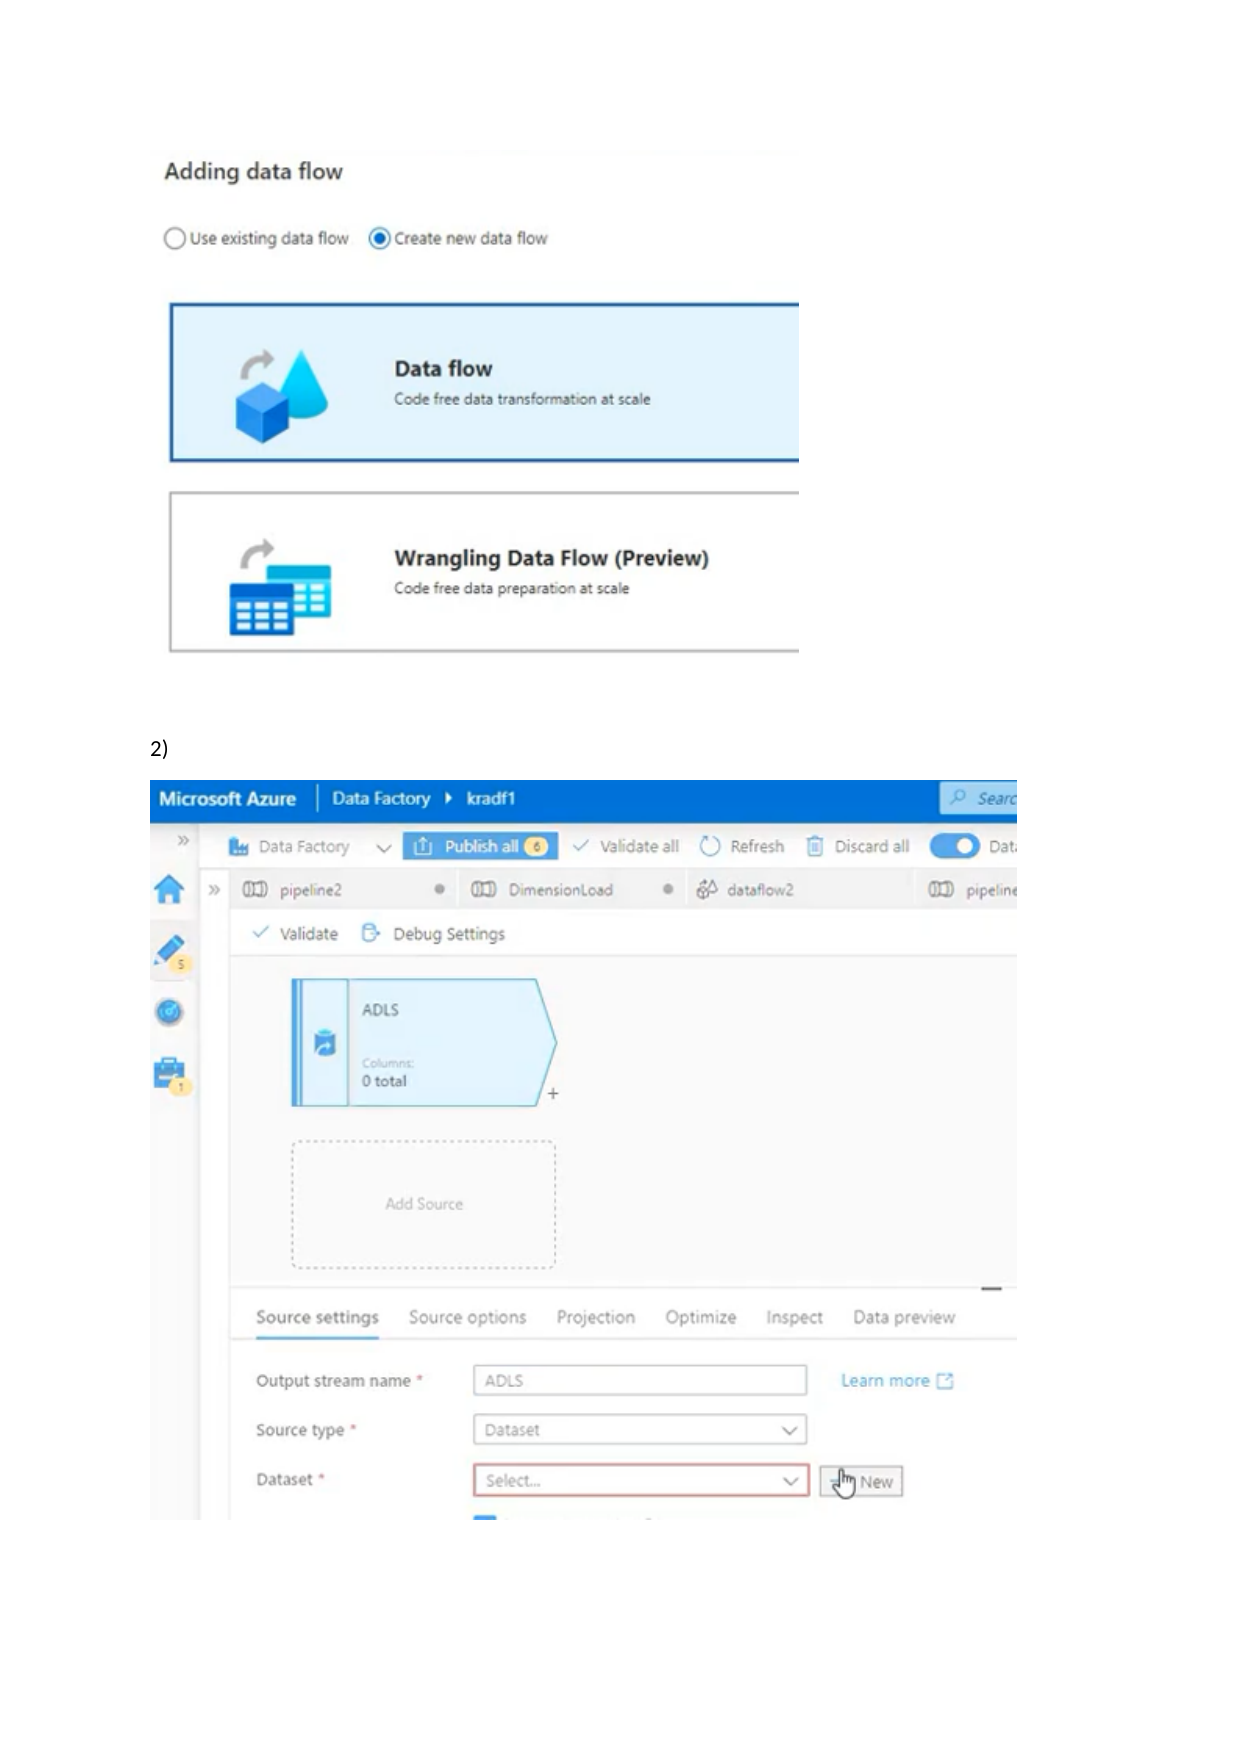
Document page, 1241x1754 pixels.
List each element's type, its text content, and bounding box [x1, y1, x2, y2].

picture [150, 780, 1017, 1520]
text 2) [150, 734, 1090, 762]
picture [150, 150, 799, 669]
